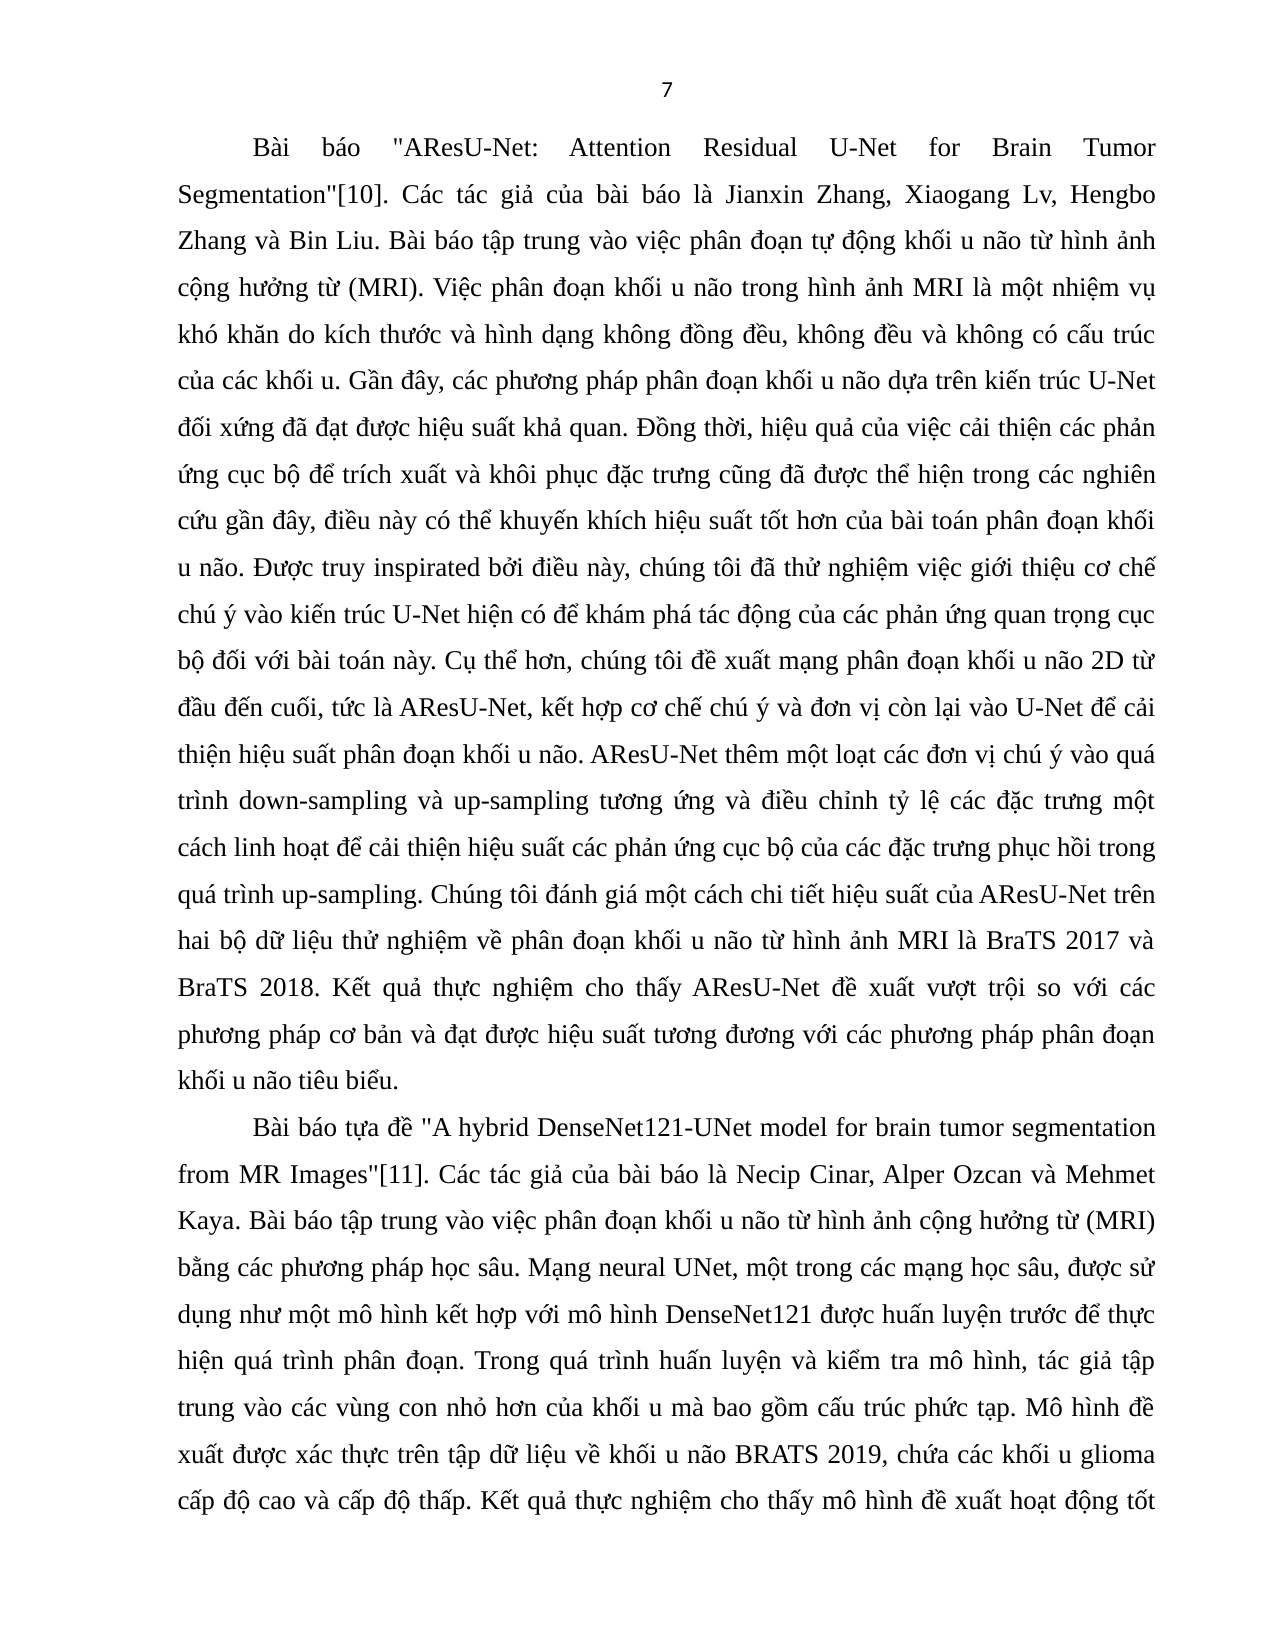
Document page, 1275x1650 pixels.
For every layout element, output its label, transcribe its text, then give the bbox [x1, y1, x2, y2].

text Bài báo "AResU-Net: Attention Residual U-Net for Brain Tumor Segmentation"[10]. Các tác giả của bài báo là Jianxin Zhang, Xiaogang Lv, Hengbo Zhang và Bin Liu. Bài báo tập trung vào việc phân đoạn tự động khối u não từ hình ảnh cộng hưởng từ (MRI). Việc phân đoạn khối u não trong hình ảnh MRI là một nhiệm vụ khó khăn do kích thước và hình dạng không đồng đều, không đều và không có cấu trúc của các khối u. Gần đây, các phương pháp phân đoạn khối u não dựa trên kiến trúc U-Net đối xứng đã đạt được hiệu suất khả quan. Đồng thời, hiệu quả của việc cải thiện các phản ứng cục bộ để trích xuất và khôi phục đặc trưng cũng đã được thể hiện trong các nghiên cứu gần đây, điều này có thể khuyến khích hiệu suất tốt hơn của bài toán phân đoạn khối u não. Được truy inspirated bởi điều này, chúng tôi đã thử nghiệm việc giới thiệu cơ chế chú ý vào kiến trúc U-Net hiện có để khám phá tác động của các phản ứng quan trọng cục bộ đối với bài toán này. Cụ thể hơn, chúng tôi đề xuất mạng phân đoạn khối u não 2D từ đầu đến cuối, tức là AResU-Net, kết hợp cơ chế chú ý và đơn vị còn lại vào U-Net để cải thiện hiệu suất phân đoạn khối u não. AResU-Net thêm một loạt các đơn vị chú ý vào quá trình down-sampling và up-sampling tương ứng và điều chỉnh tỷ lệ các đặc trưng một cách linh hoạt để cải thiện hiệu suất các phản ứng cục bộ của các đặc trưng phục hồi trong quá trình up-sampling. Chúng tôi đánh giá một cách chi tiết hiệu suất của AResU-Net trên hai bộ dữ liệu thử nghiệm về phân đoạn khối u não từ hình ảnh MRI là BraTS 2017 và BraTS 2018. Kết quả thực nghiệm cho thấy AResU-Net đề xuất vượt trội so với các phương pháp cơ bản và đạt được hiệu suất tương đương với các phương pháp phân đoạn khối u não tiêu biểu. [177, 131, 1157, 1096]
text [177, 1111, 1157, 1516]
